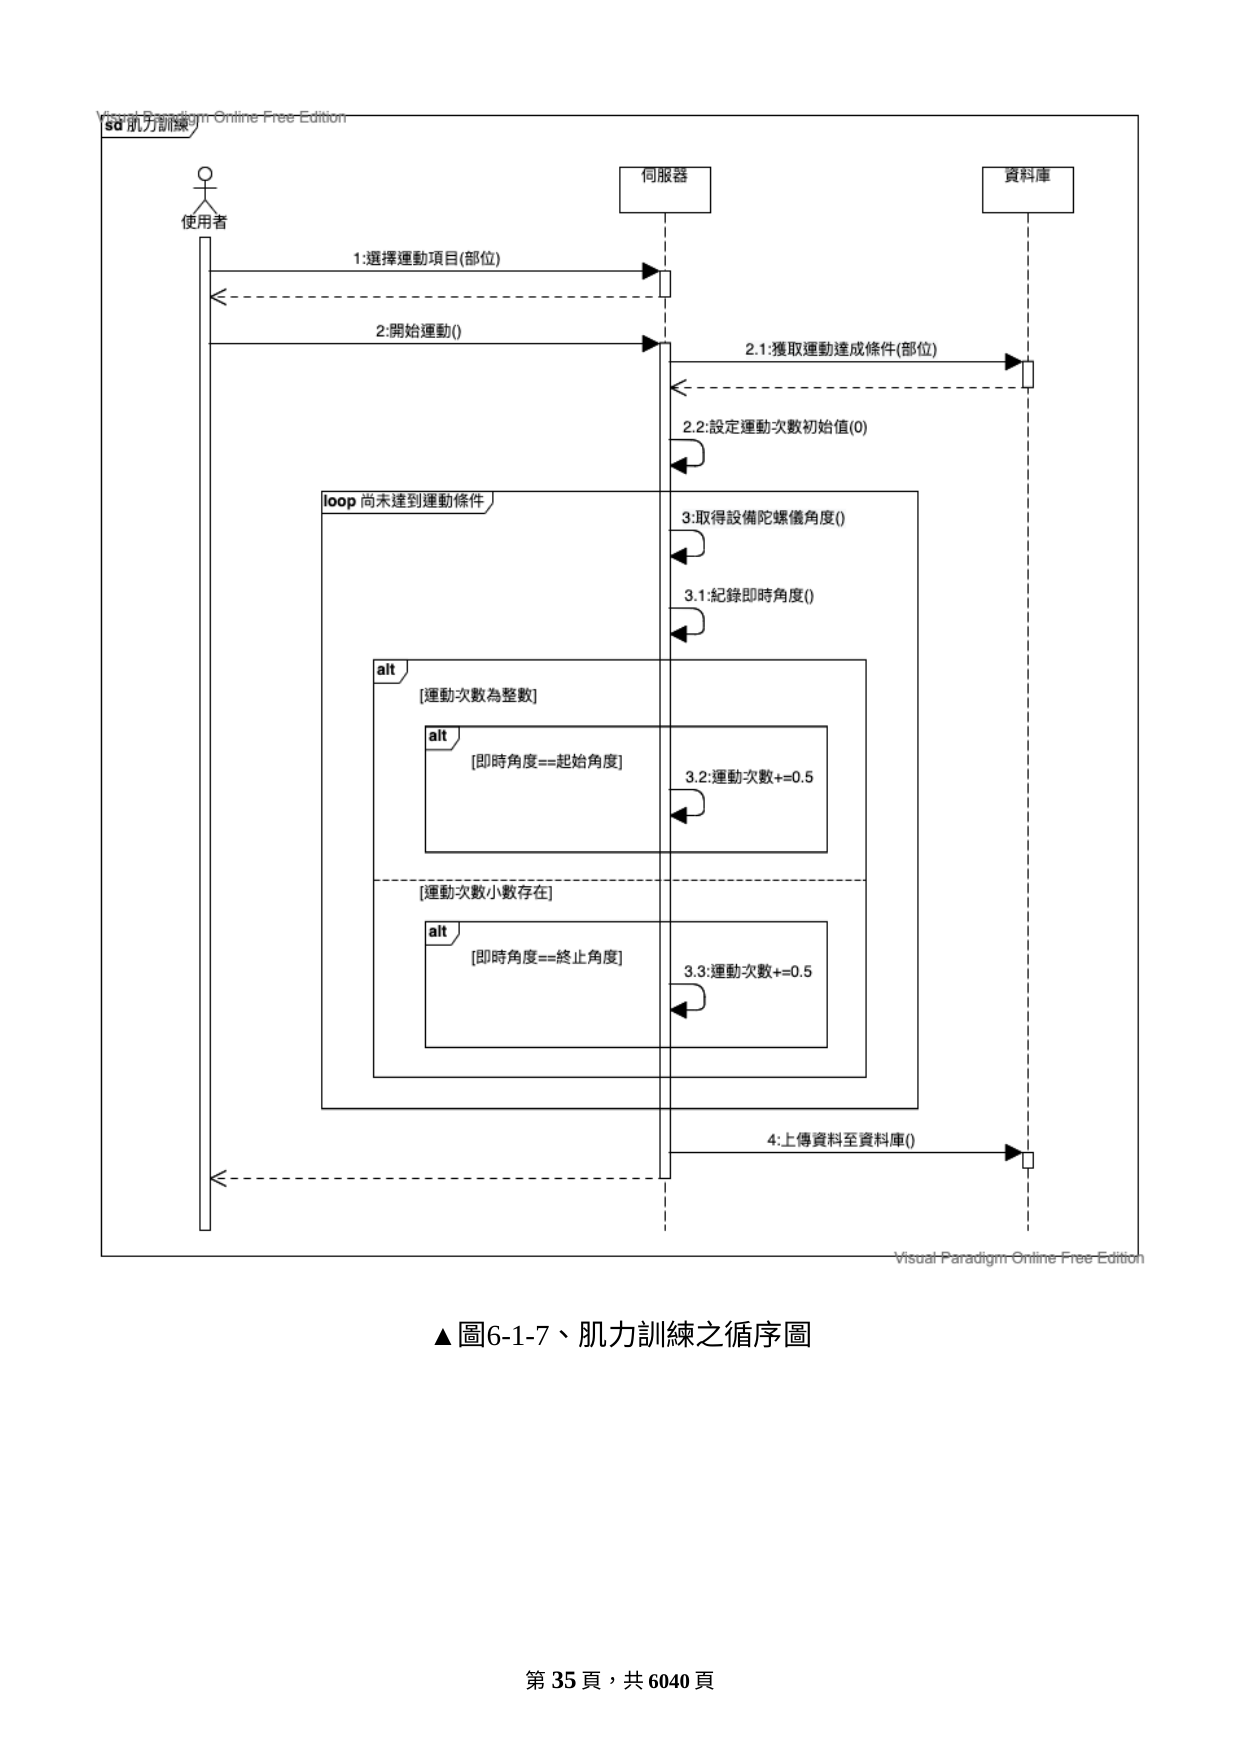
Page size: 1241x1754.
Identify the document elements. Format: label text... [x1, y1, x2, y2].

picture [88, 102, 1152, 1270]
